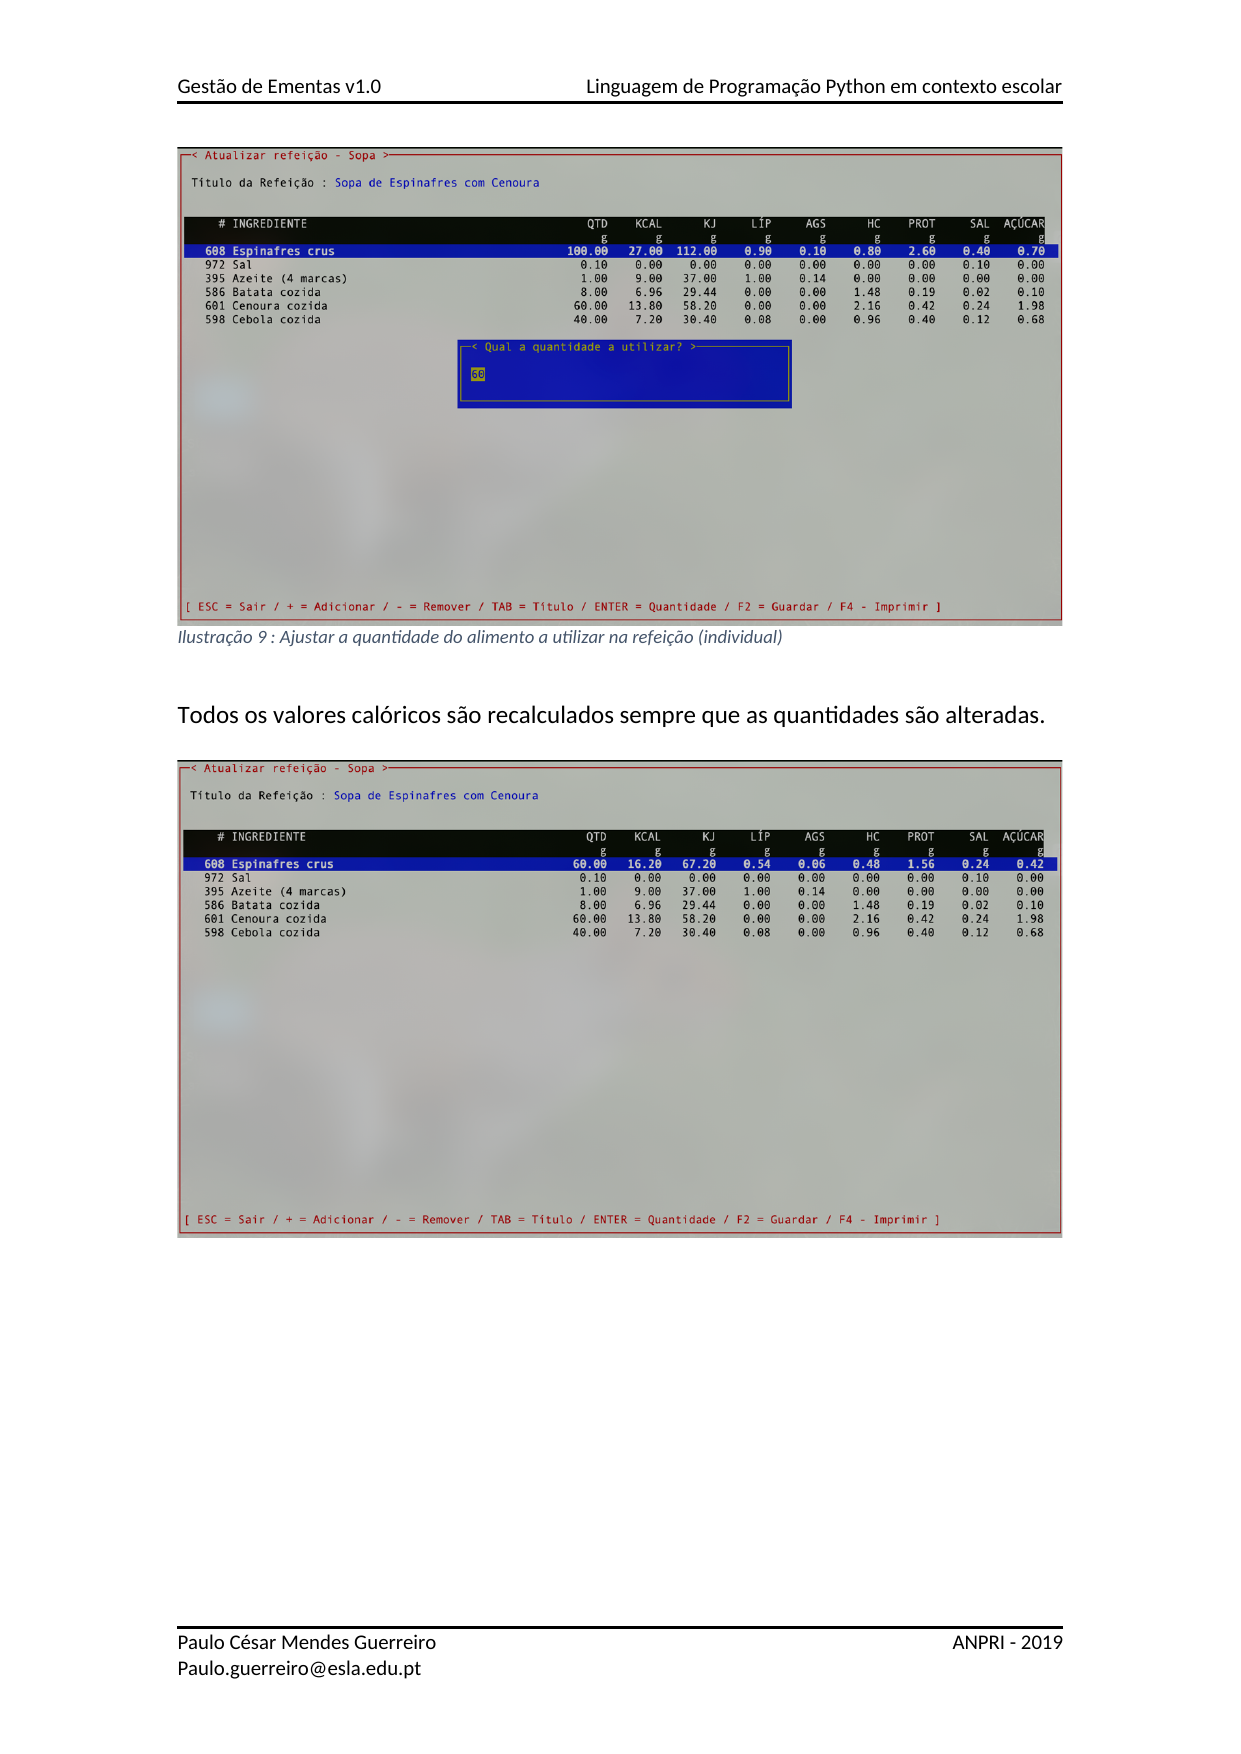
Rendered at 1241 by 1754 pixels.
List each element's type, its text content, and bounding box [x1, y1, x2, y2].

text Todos os valores calóricos são recalculados sempre que as quantidades são alteradas. [177, 699, 1063, 730]
picture [177, 147, 1063, 626]
text Ilustração 9 : Ajustar a quantidade do alimento a utilizar na refeição (individual) [177, 626, 1063, 648]
picture [177, 760, 1063, 1238]
